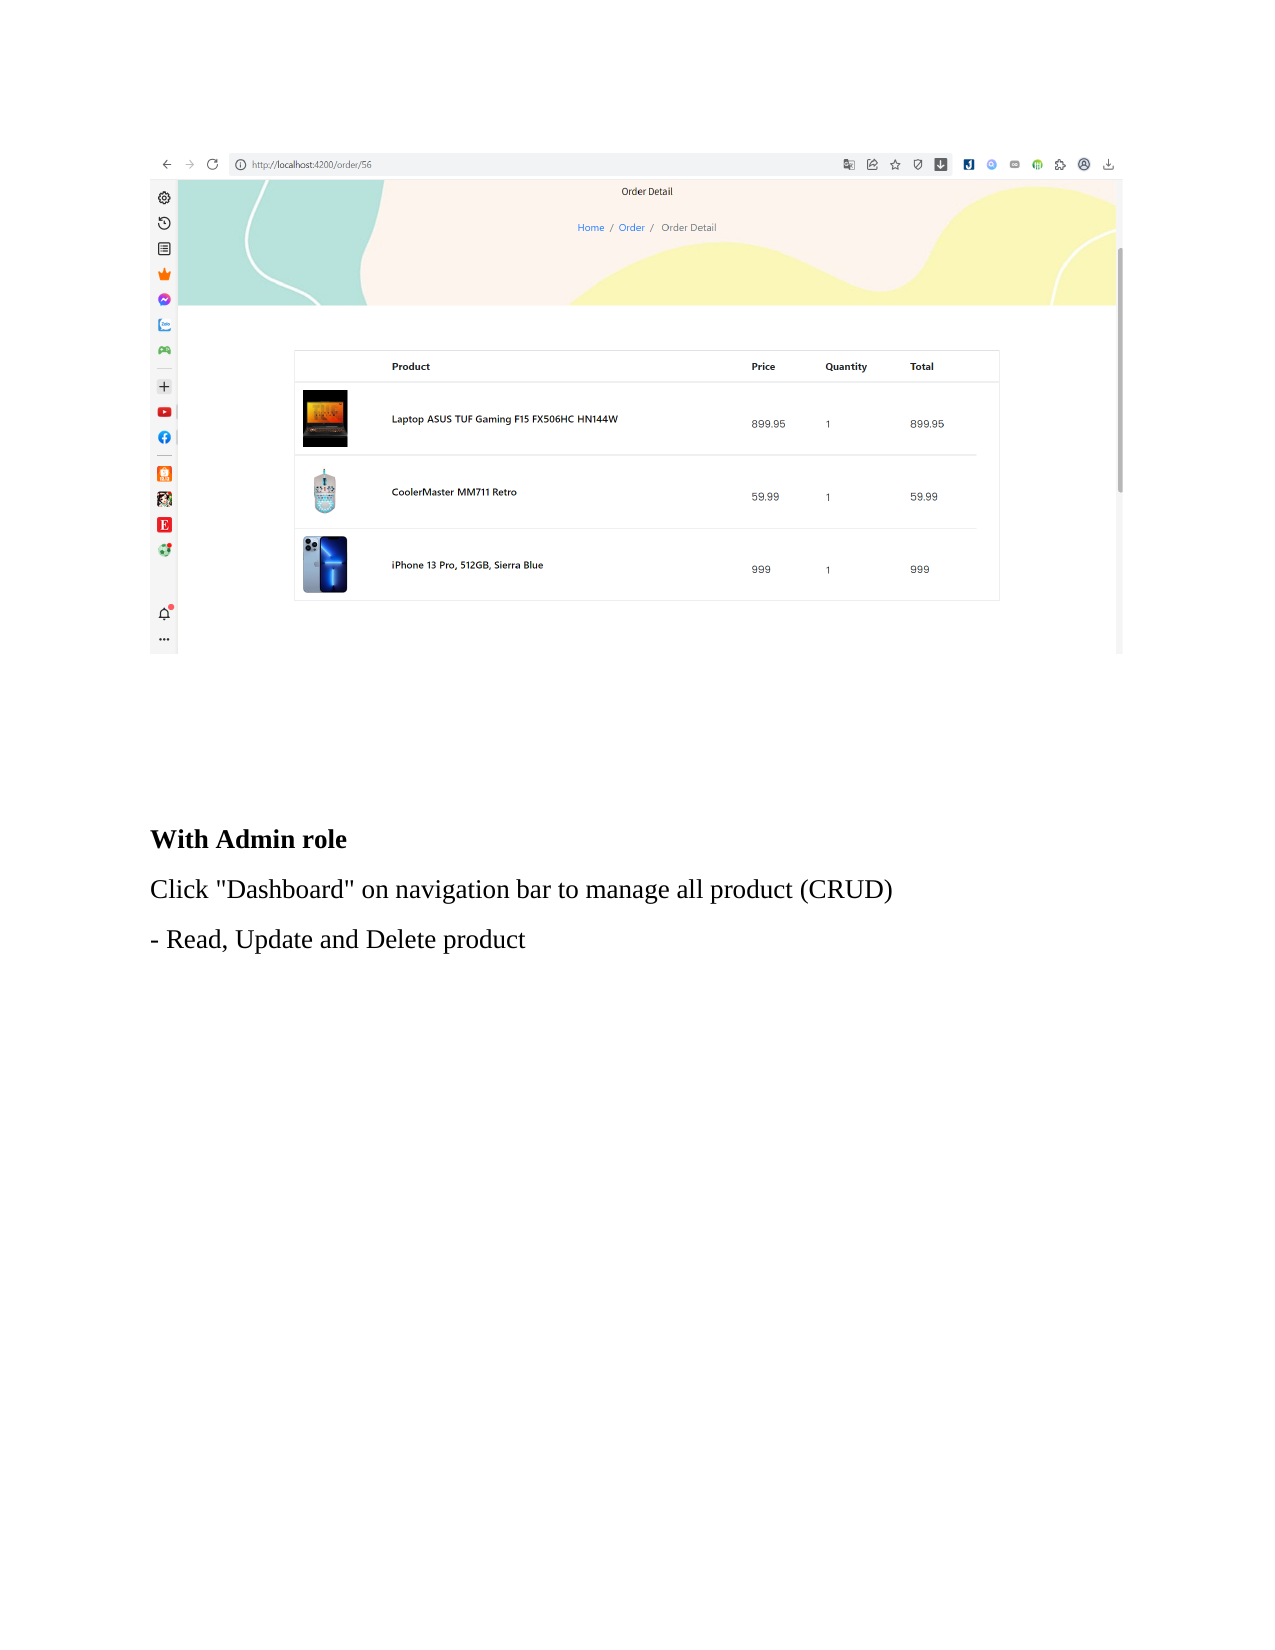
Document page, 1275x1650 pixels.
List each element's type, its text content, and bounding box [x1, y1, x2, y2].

text With Admin role [150, 823, 1125, 854]
text Click "Dashboard" on navigation bar to manage all product (CRUD) [150, 873, 1125, 904]
picture [150, 150, 1123, 654]
text - Read, Update and Delete product [150, 924, 1125, 955]
